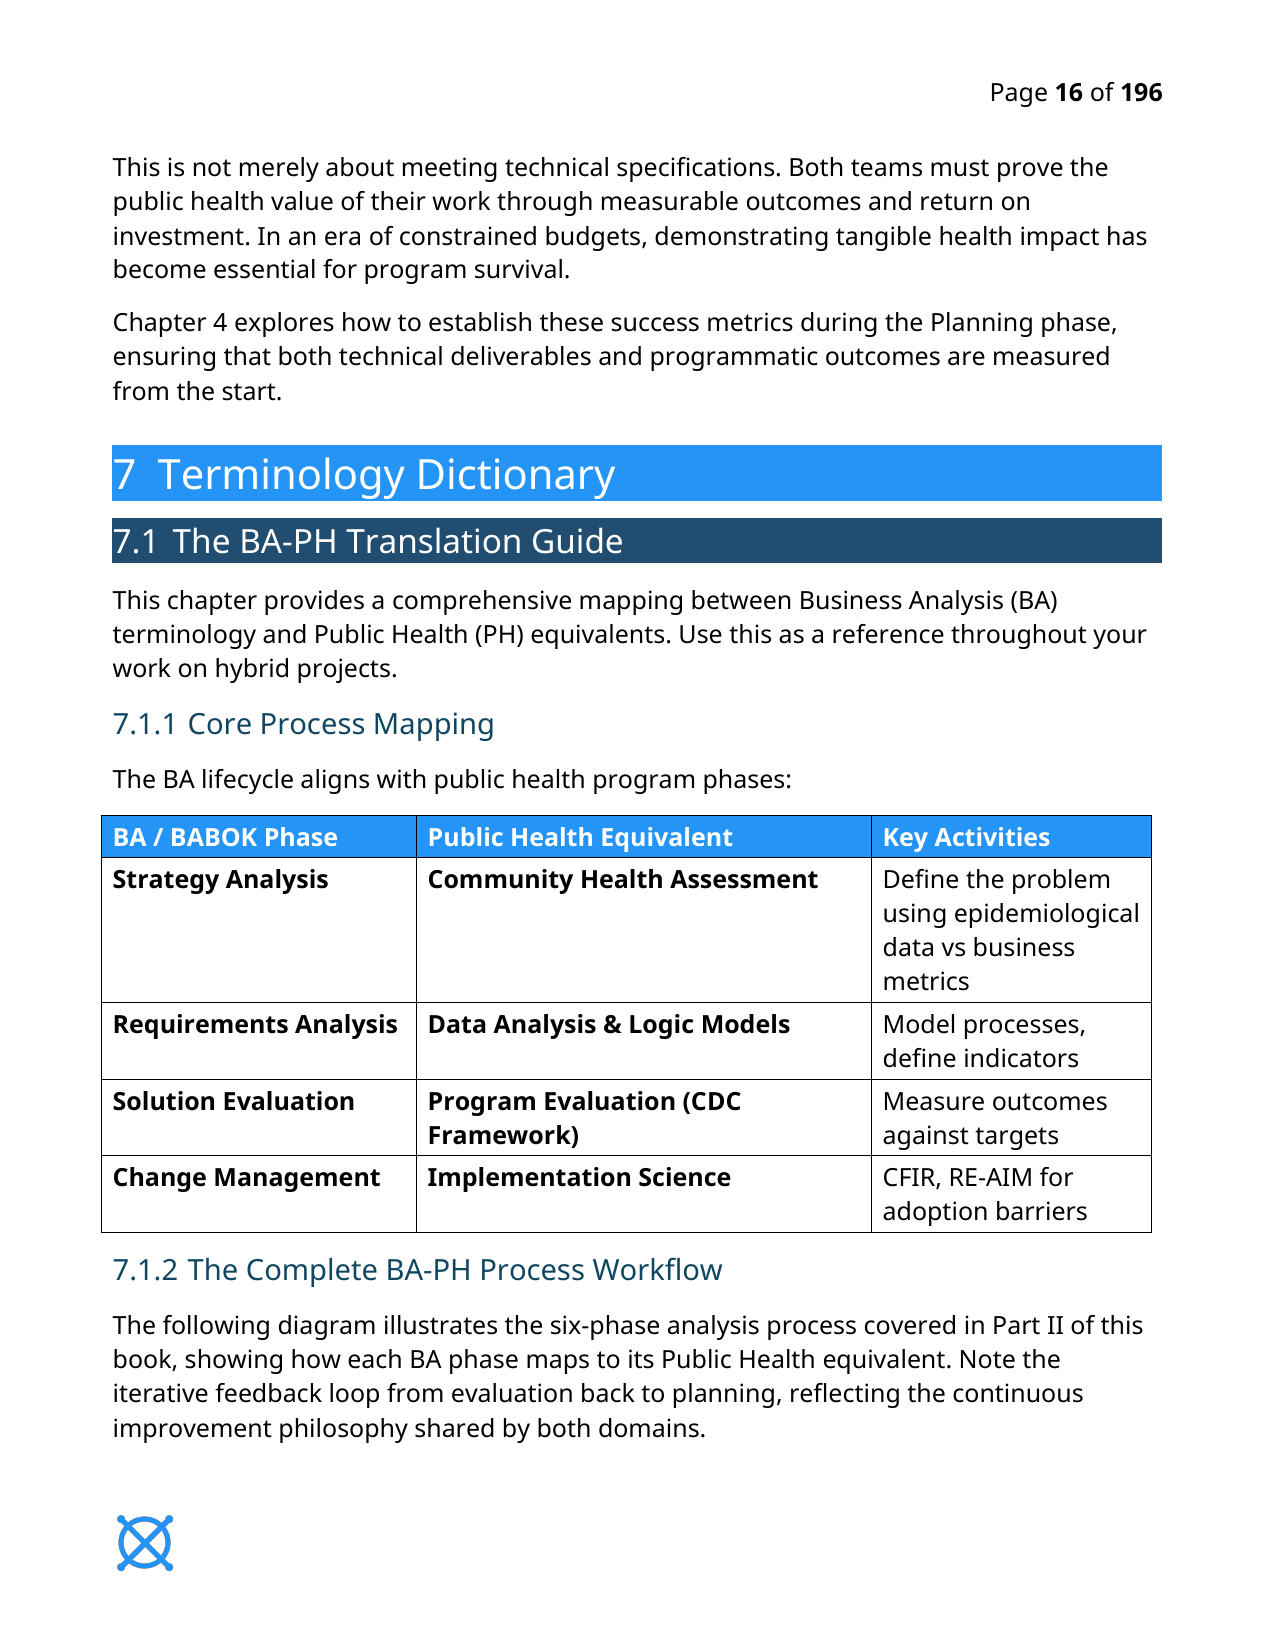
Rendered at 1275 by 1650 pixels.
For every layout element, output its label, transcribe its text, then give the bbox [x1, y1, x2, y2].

subtitle The BA-PH Translation Guide [112, 518, 1162, 563]
table_cell Change Management [102, 1156, 416, 1232]
picture [112, 1511, 177, 1575]
subtitle Terminology Dictionary [112, 445, 1162, 501]
text Chapter 4 explores how to establish these success metrics during the Planning phase, ensuring that both technical deliverables and programmatic outcomes are measured from the start. [112, 305, 1162, 407]
text This is not merely about meeting technical specifications. Both teams must prove the public health value of their work through measurable outcomes and return on investment. In an era of constrained budgets, demonstrating tangible health impact has become essential for program survival. [112, 150, 1162, 286]
table_cell Measure outcomes against targets [872, 1080, 1151, 1155]
table_header Public Health Equivalent [417, 816, 871, 857]
table_cell Solution Evaluation [102, 1080, 416, 1155]
table_cell Implementation Science [417, 1156, 871, 1232]
table_header Key Activities [872, 816, 1151, 857]
table_cell Strategy Analysis [102, 858, 416, 1002]
subtitle The Complete BA-PH Process Workflow [112, 1249, 1162, 1289]
subtitle Core Process Mapping [112, 703, 1162, 743]
table_cell Requirements Analysis [102, 1003, 416, 1078]
table_cell Community Health Assessment [417, 858, 871, 1002]
table_header BA / BABOK Phase [102, 816, 416, 857]
text The following diagram illustrates the six-phase analysis process covered in Part II of this book, showing how each BA phase maps to its Public Health equivalent. Note the iterative feedback loop from evaluation back to planning, reflecting the continuous improvement philosophy shared by both domains. [112, 1308, 1162, 1444]
table_cell CFIR, RE-AIM for adoption barriers [872, 1156, 1151, 1232]
table_cell Model processes, define indicators [872, 1003, 1151, 1078]
table_cell Program Evaluation (CDC Framework) [417, 1080, 871, 1155]
table_cell Define the problem using epidemiological data vs business metrics [872, 858, 1151, 1002]
text This chapter provides a comprehensive mapping between Business Analysis (BA) terminology and Public Health (PH) equivalents. Use this as a reference throughout your work on hybrid projects. [112, 582, 1162, 684]
text The BA lifecycle aligns with public health program phases: [112, 762, 1162, 796]
table_cell Data Analysis & Logic Models [417, 1003, 871, 1078]
